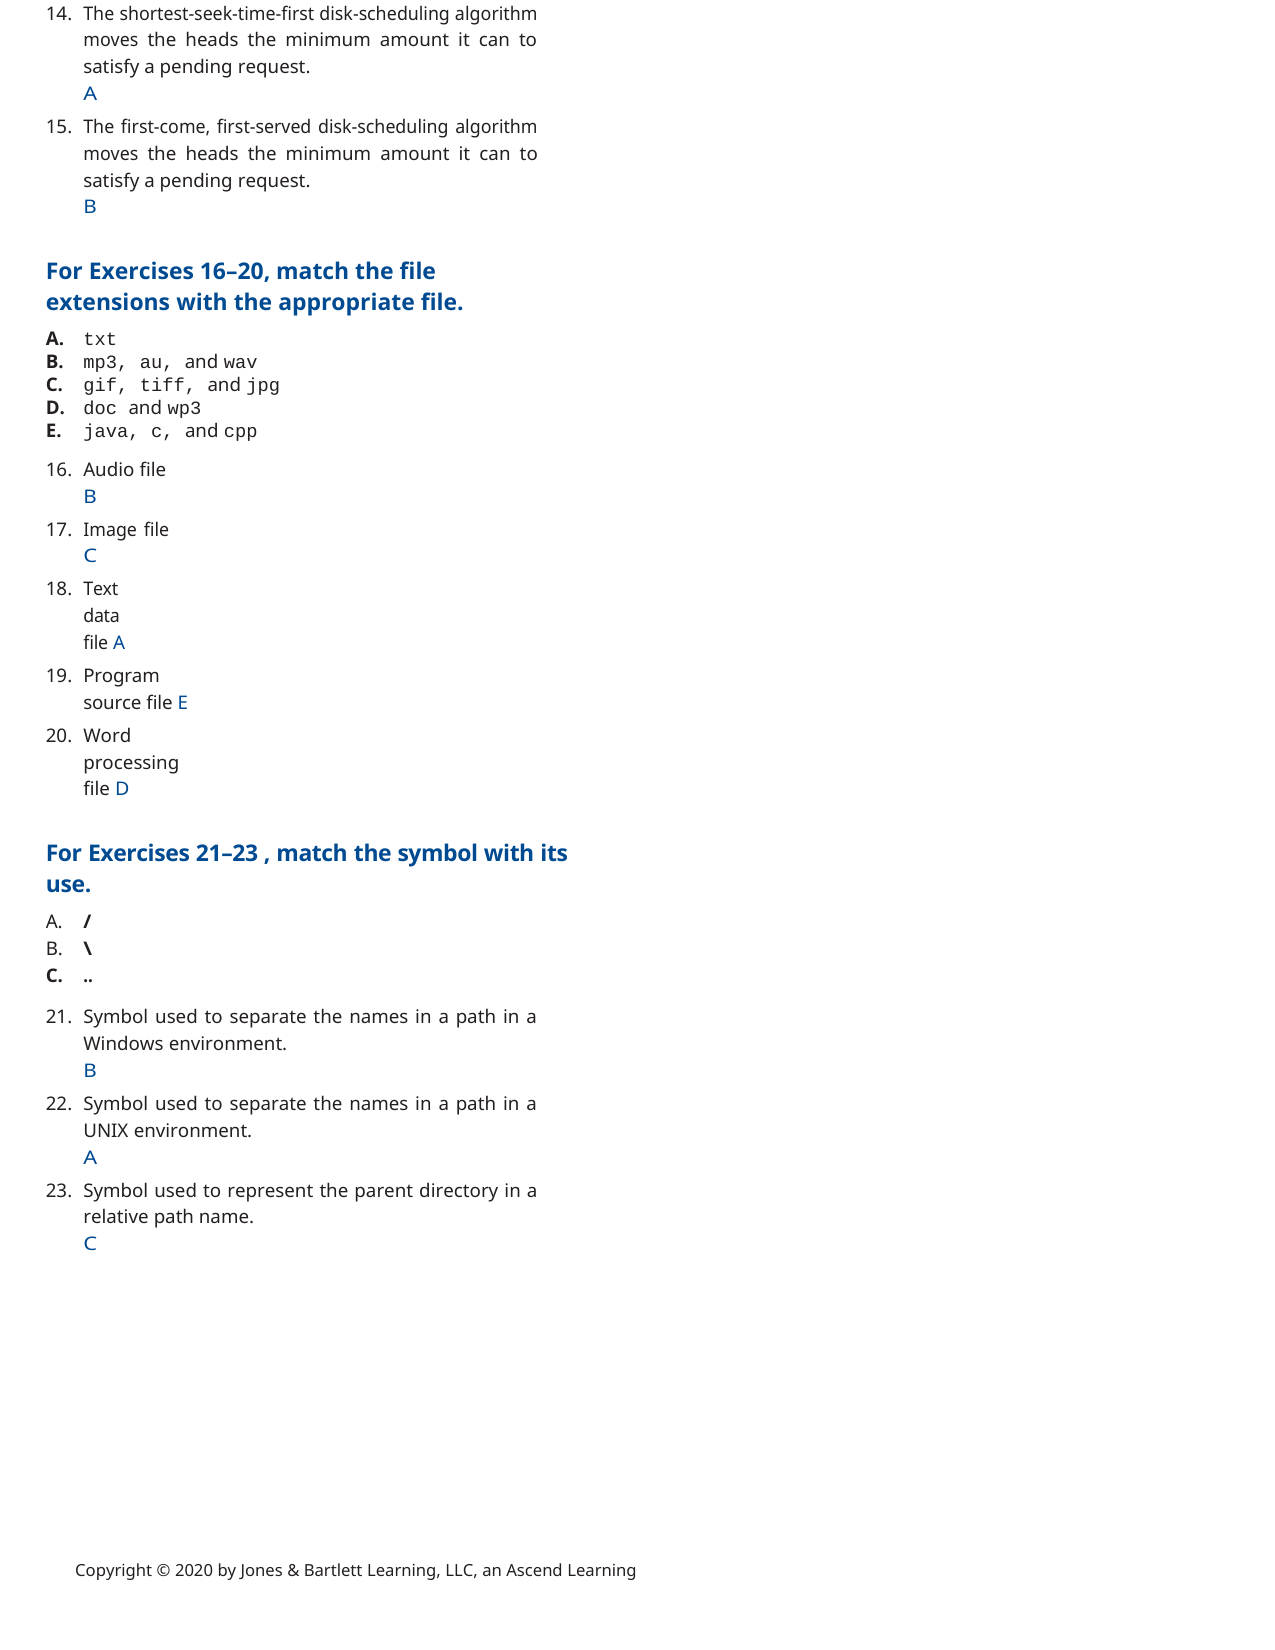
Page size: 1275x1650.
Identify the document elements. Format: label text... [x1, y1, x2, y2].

list doc and wp3 [46, 396, 612, 419]
list / [46, 909, 612, 934]
list The shortest-seek-time-first disk-scheduling algorithm moves the heads the minimum amount it can to satisfy a pending request. [46, 0, 538, 79]
text B [83, 194, 612, 219]
list .. [46, 962, 612, 988]
text B [83, 483, 612, 509]
list Symbol used to separate the names in a path in a Windows environment. [46, 1004, 538, 1056]
list Symbol used to separate the names in a path in a UNIX environment. [46, 1090, 538, 1143]
text A [83, 81, 612, 106]
list Program source file E [46, 662, 198, 714]
list txt [46, 327, 612, 350]
list java, c, and cpp [46, 419, 612, 442]
text C [83, 1231, 612, 1256]
list Symbol used to represent the parent directory in a relative path name. [46, 1177, 538, 1229]
list mp3, au, and wav [46, 350, 612, 373]
subtitle For Exercises 21–23 , match the symbol with its use. [46, 837, 612, 899]
list \ [46, 935, 612, 961]
list gif, tiff, and jpg [46, 373, 612, 396]
subtitle For Exercises 16–20, match the file extensions with the appropriate file. [46, 254, 502, 317]
list Word processing file D [46, 722, 208, 801]
text A [83, 1144, 612, 1169]
list Image file [46, 516, 612, 542]
text B [83, 1057, 612, 1083]
list The first-come, first-served disk-scheduling algorithm moves the heads the minimum amount it can to satisfy a pending request. [46, 113, 538, 192]
list Text data file A [46, 576, 144, 655]
list Audio file [46, 456, 612, 482]
text C [83, 543, 612, 568]
